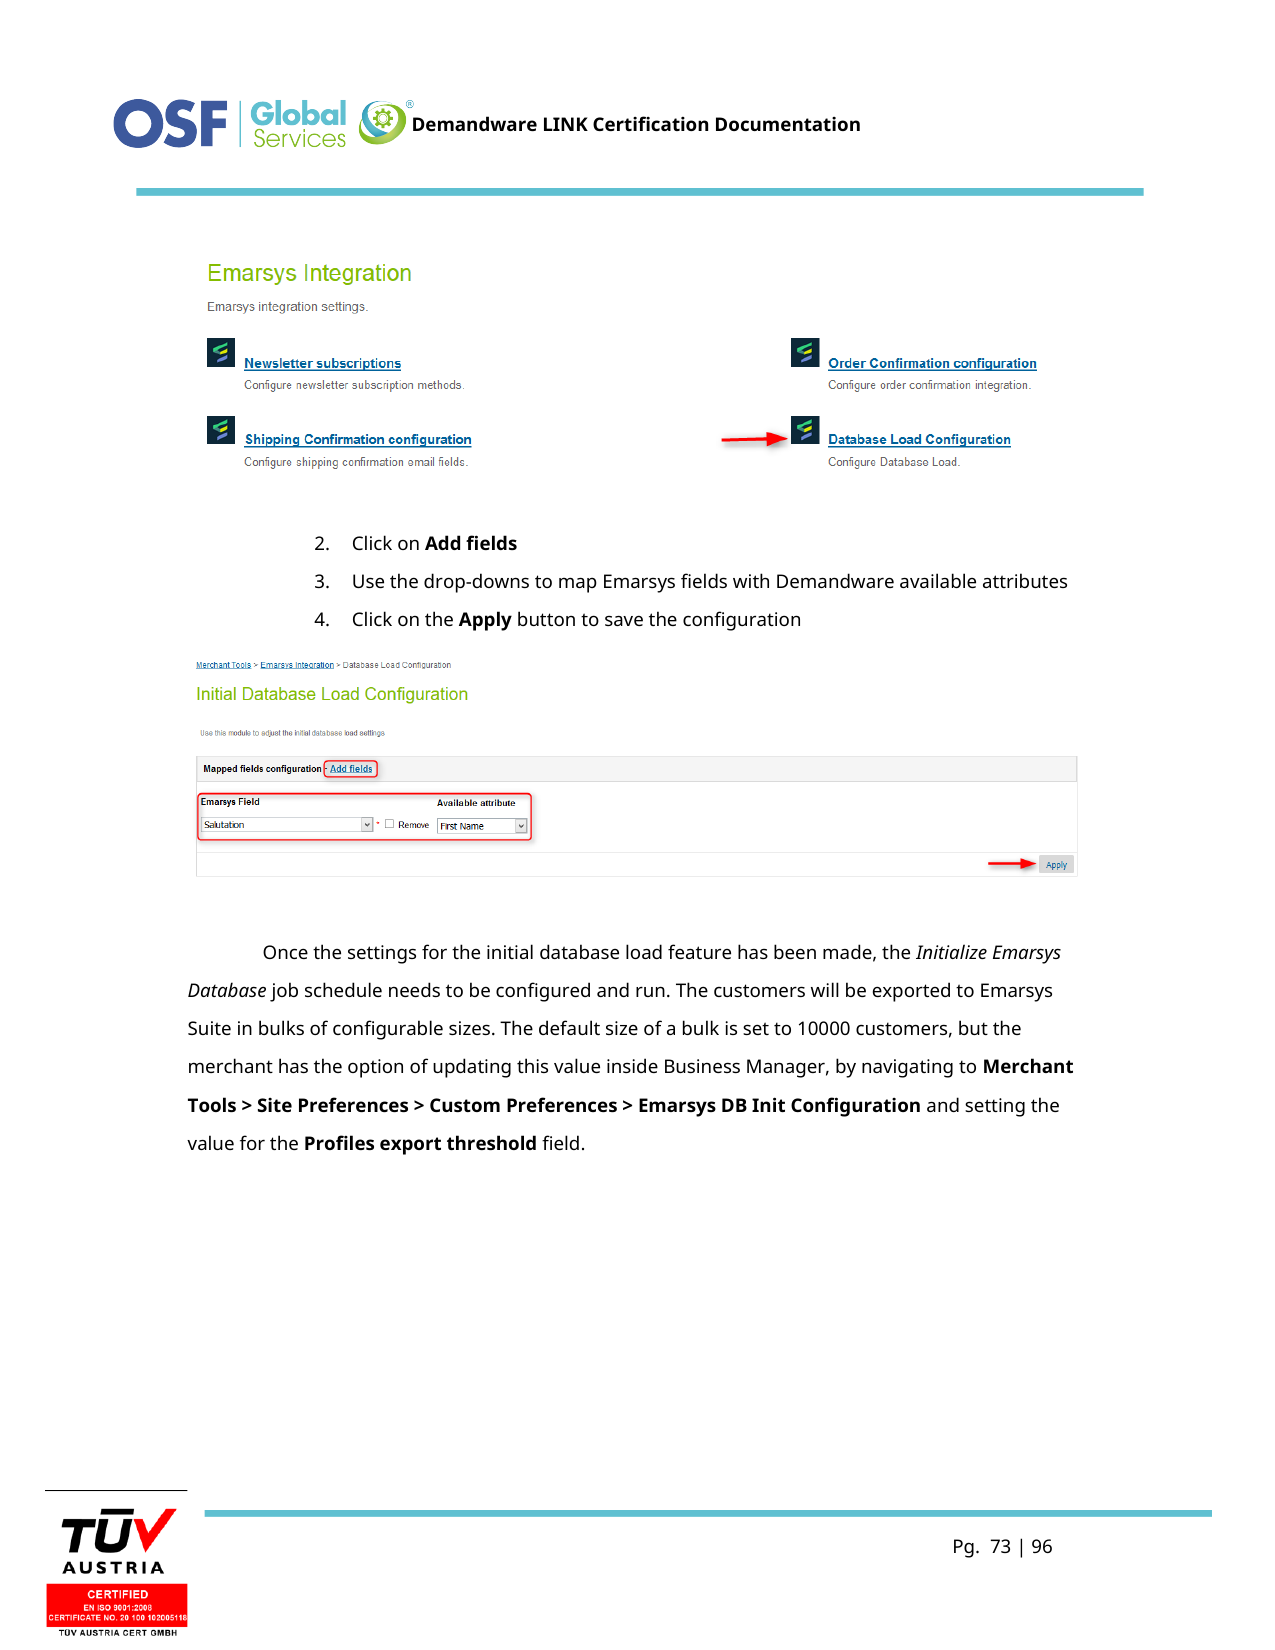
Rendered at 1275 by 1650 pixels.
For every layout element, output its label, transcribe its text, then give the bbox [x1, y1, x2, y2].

list Click on Add fields [314, 530, 1087, 555]
picture [43, 1490, 187, 1634]
picture [113, 99, 414, 148]
picture [187, 243, 1088, 511]
picture [204, 1510, 1212, 1517]
list Use the drop-downs to map Emarsys fields with Demandware available attributes [314, 568, 1087, 594]
list Click on the Apply button to save the configuration [314, 606, 1087, 632]
picture [136, 188, 1144, 196]
picture [187, 650, 1088, 889]
text Once the settings for the initial database load feature has been made, the Initialize Emarsys Database job schedule needs to be configured and run. The customers will be exported to Emarsys Suite in bulks of configurable sizes. The default size of a bulk is set to 10000 customers, but the merchant has the option of updating this value inside Business Manager, by navigating to Merchant Tools > Site Preferences > Custom Preferences > Emarsys DB Init Configuration and setting the value for the Profiles export threshold field. [187, 939, 1087, 1156]
